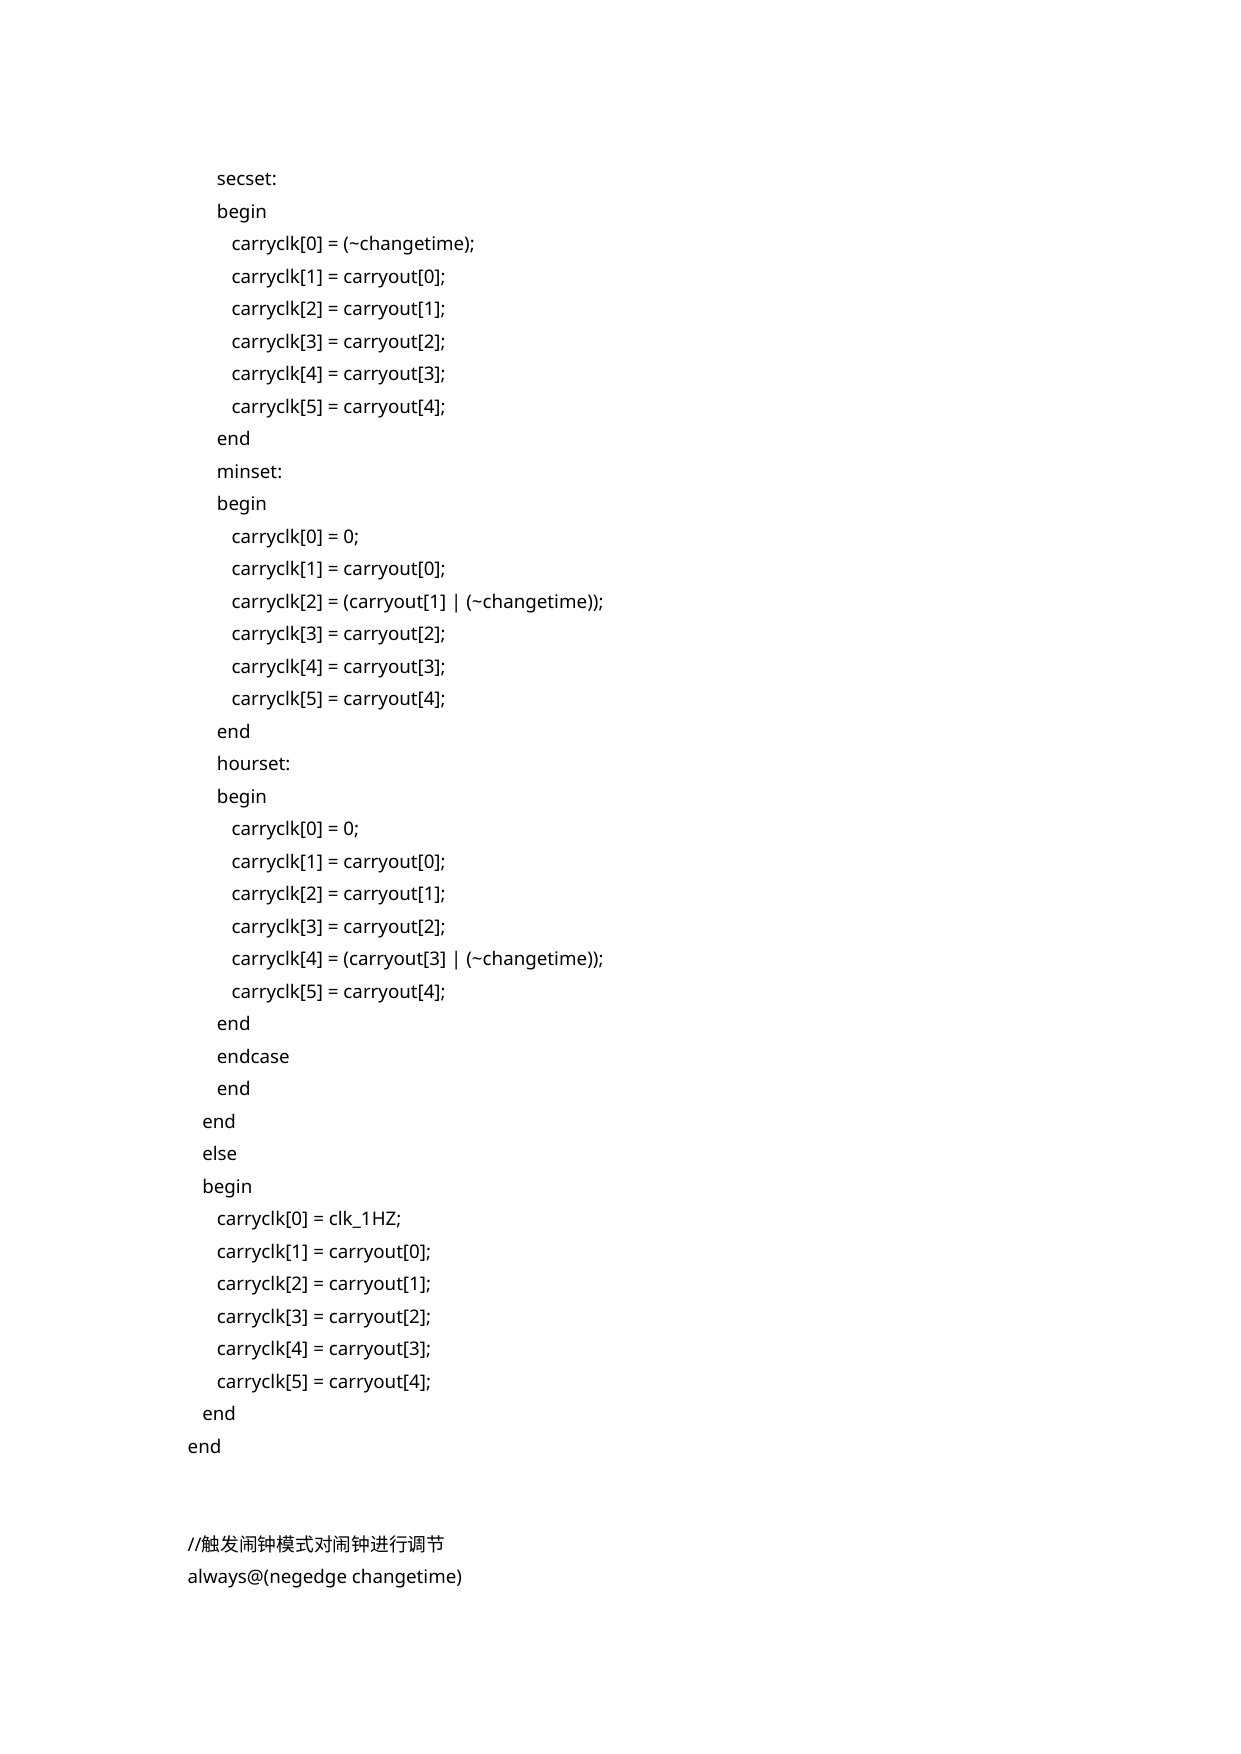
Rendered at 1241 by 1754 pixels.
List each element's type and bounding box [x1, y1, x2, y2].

text [187, 162, 1053, 1592]
